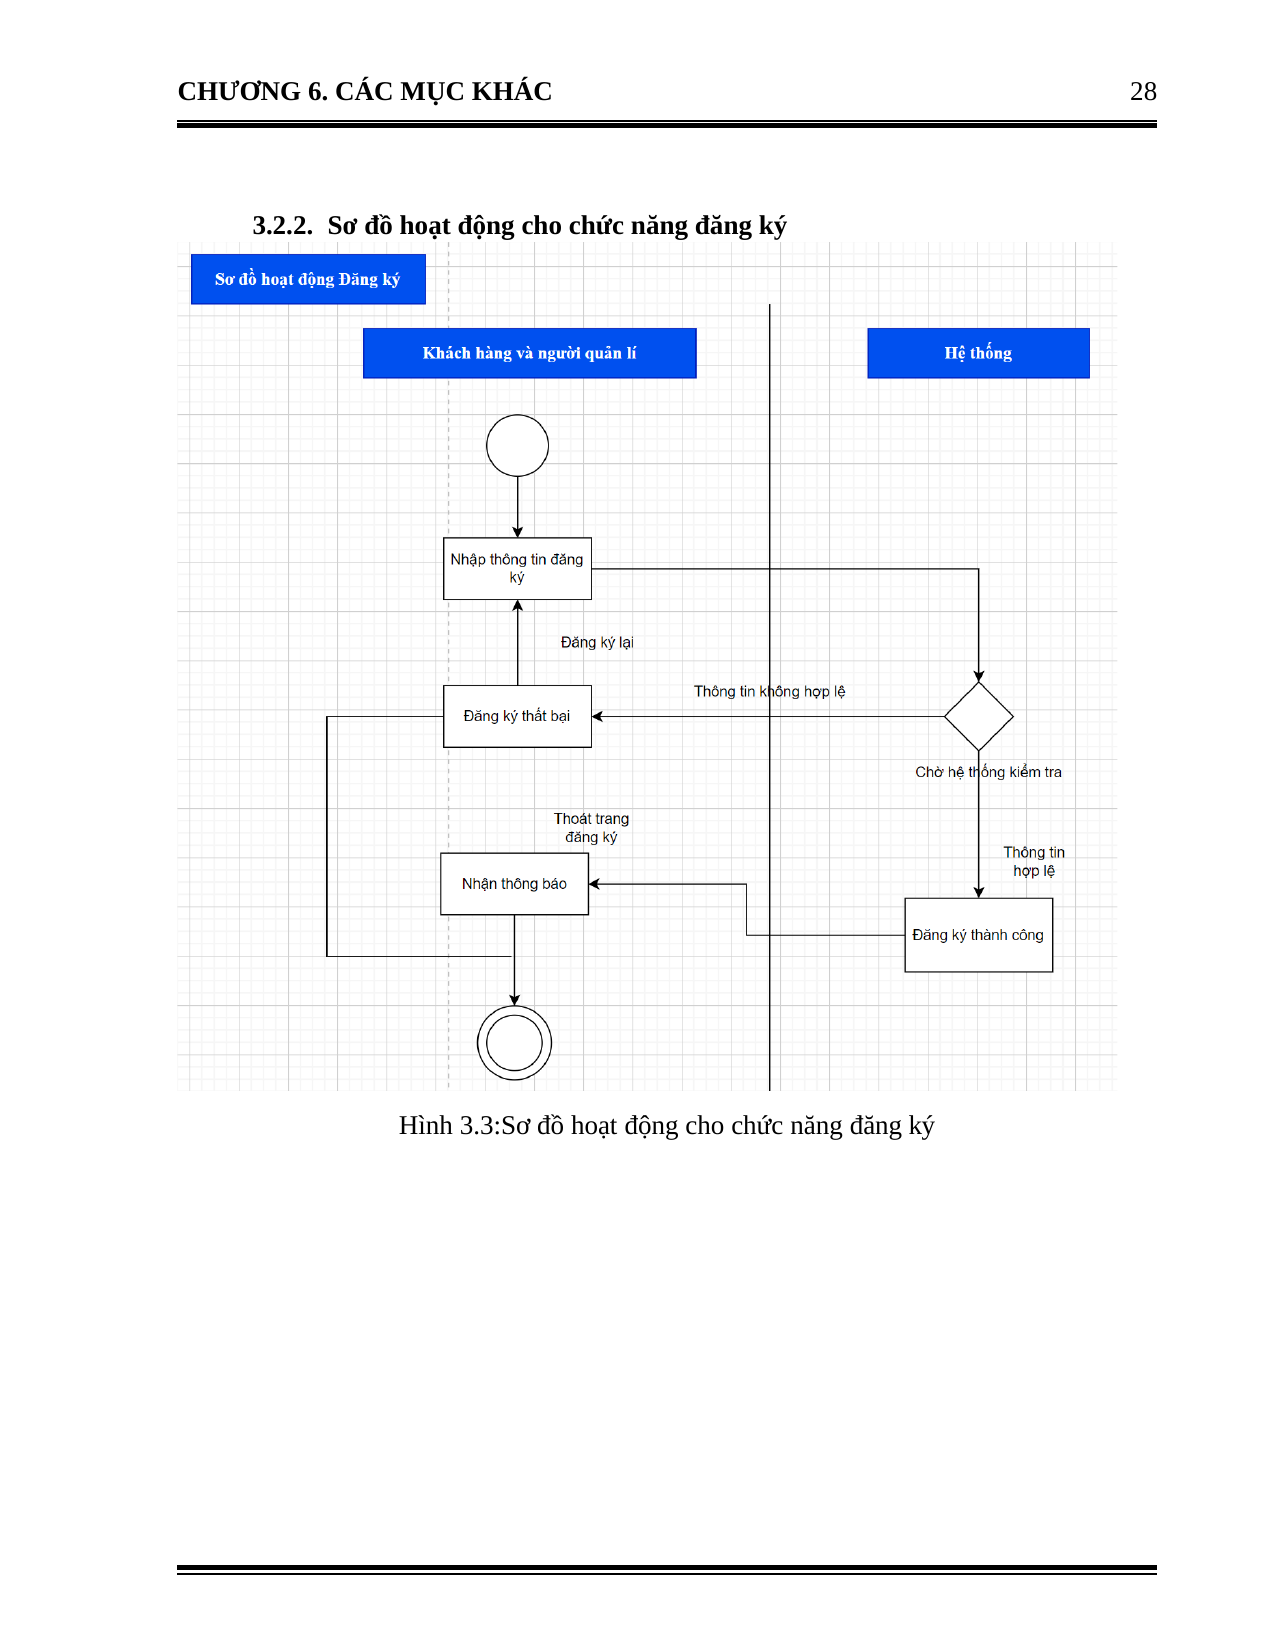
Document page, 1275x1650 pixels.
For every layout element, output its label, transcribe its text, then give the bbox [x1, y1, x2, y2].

picture [177, 242, 1118, 1091]
subtitle Sơ đồ hoạt động cho chức năng đăng ký [252, 209, 1157, 240]
